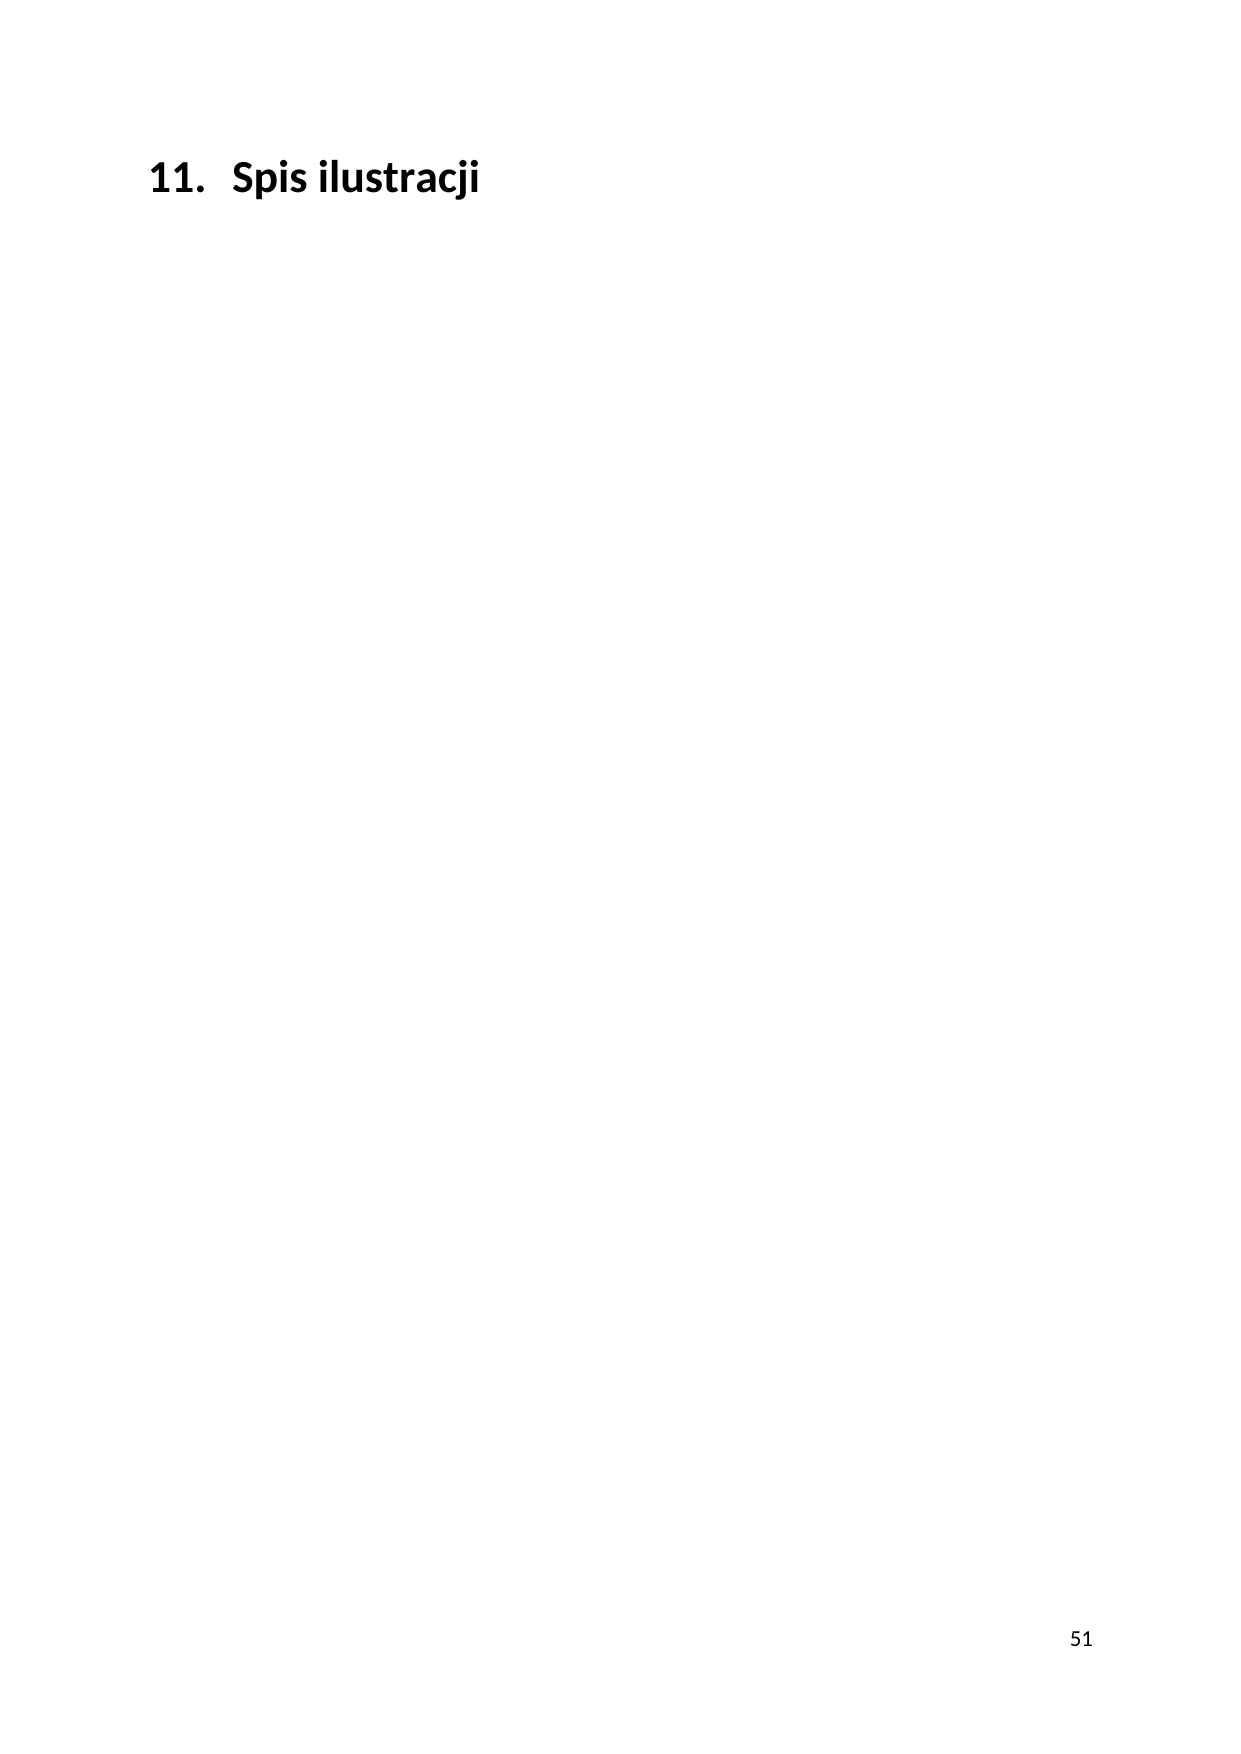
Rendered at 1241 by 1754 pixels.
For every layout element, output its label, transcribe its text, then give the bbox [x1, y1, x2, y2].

list Spis ilustracji [148, 148, 1093, 203]
